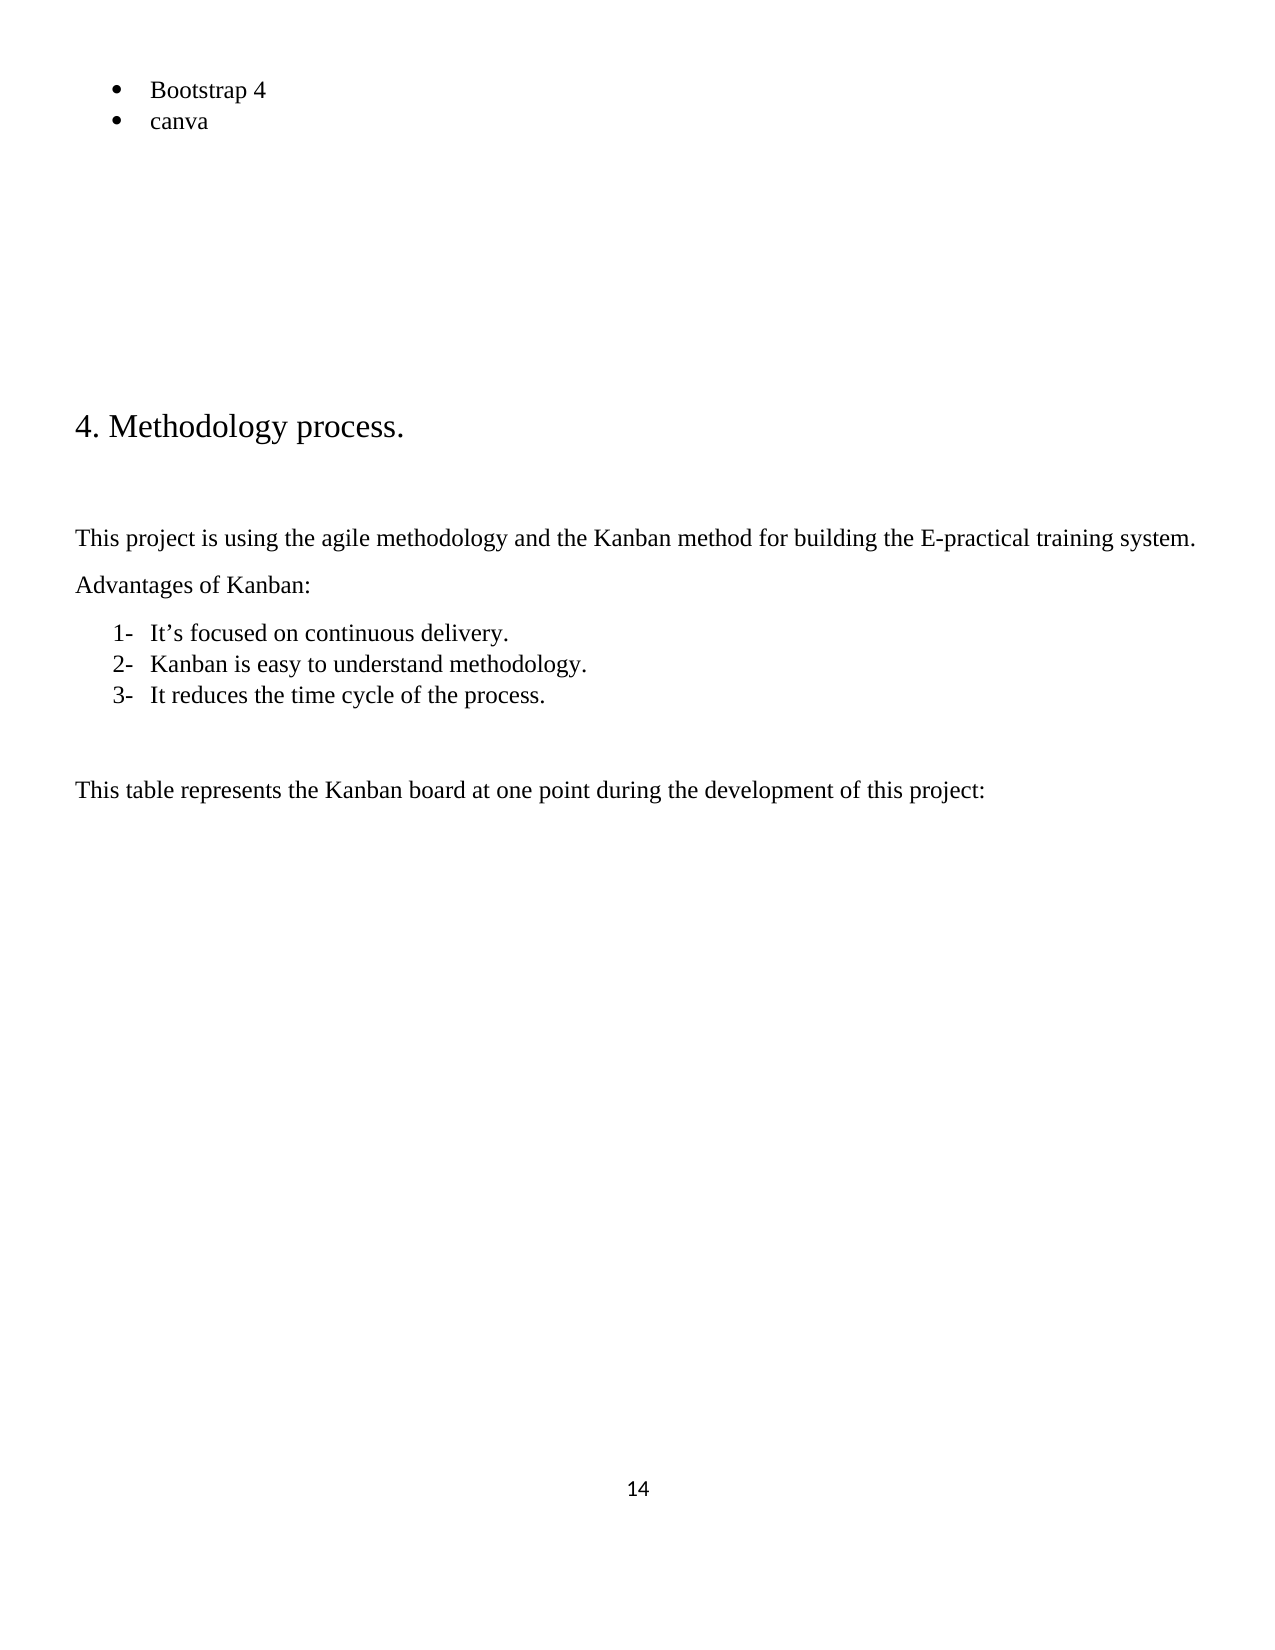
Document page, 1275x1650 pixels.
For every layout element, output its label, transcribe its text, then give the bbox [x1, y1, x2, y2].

list It reduces the time cycle of the process. [112, 680, 1200, 709]
list Bootstrap 4 [112, 75, 1200, 104]
list canva [112, 106, 1200, 135]
text This project is using the agile methodology and the Kanban method for building the E-practical training system. [75, 523, 1200, 551]
text This table represents the Kanban board at one point during the development of this project: [75, 776, 1200, 804]
list It’s focused on continuous delivery. [112, 618, 1200, 647]
list Kanban is easy to understand methodology. [112, 649, 1200, 678]
text Advantages of Kanban: [75, 570, 1200, 599]
text 4. Methodology process. [75, 407, 1200, 445]
